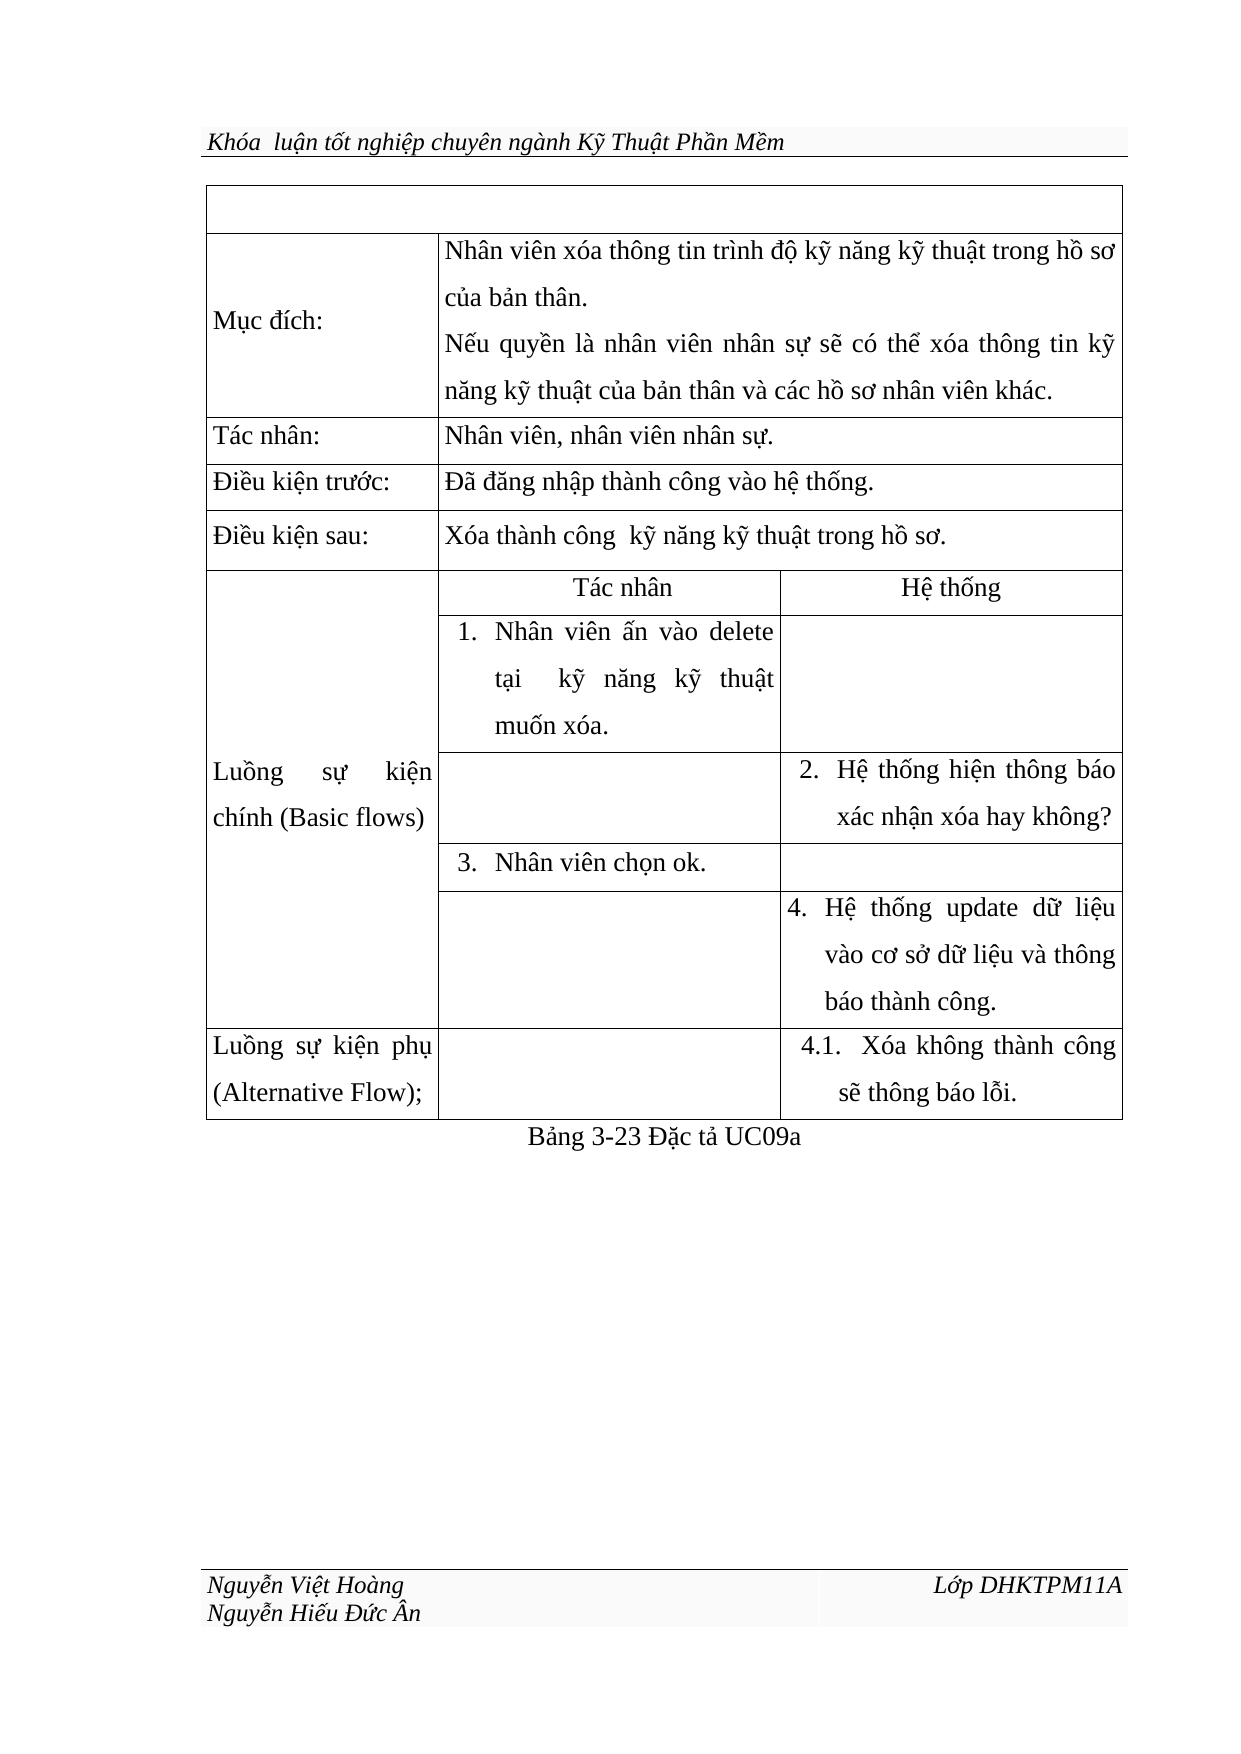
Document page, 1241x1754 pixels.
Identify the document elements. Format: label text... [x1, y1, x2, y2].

table_cell Xóa không thành công sẽ thông báo lỗi. [781, 1029, 1122, 1119]
table_cell Mục đích: [207, 234, 438, 417]
table_cell Xóa thành công kỹ năng kỹ thuật trong hồ sơ. [439, 511, 1122, 570]
table_cell Hệ thống hiện thông báo xác nhận xóa hay không? [781, 753, 1122, 843]
table_cell Hệ thống update dữ liệu vào cơ sở dữ liệu và thông báo thành công. [781, 892, 1122, 1028]
table_cell [781, 616, 1122, 752]
table_cell Tác nhân: [207, 418, 438, 463]
table_cell Đã đăng nhập thành công vào hệ thống. [439, 465, 1122, 510]
table_cell Tác nhân [439, 571, 780, 614]
table_cell Nhân viên, nhân viên nhân sự. [439, 418, 1122, 463]
table_cell Hệ thống [781, 571, 1122, 614]
table_cell Luồng sự kiện chính (Basic flows) [207, 571, 438, 1028]
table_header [207, 186, 1122, 233]
table_cell Điều kiện trước: [207, 465, 438, 510]
table_cell [439, 892, 780, 1028]
table_cell [781, 844, 1122, 891]
table_cell [439, 1029, 780, 1119]
table_cell [439, 753, 780, 843]
table_cell Nhân viên ấn vào delete tại kỹ năng kỹ thuật muốn xóa. [439, 616, 780, 752]
table_cell Nhân viên xóa thông tin trình độ kỹ năng kỹ thuật trong hồ sơ của bản thân. Nếu quyền là nhân viên nhân sự sẽ có thể xóa thông tin kỹ năng kỹ thuật của bản thân và các hồ sơ nhân viên khác. [439, 234, 1122, 417]
table_cell Điều kiện sau: [207, 511, 438, 570]
table_cell Nhân viên chọn ok. [439, 844, 780, 891]
table_cell Luồng sự kiện phụ (Alternative Flow); [207, 1029, 438, 1119]
